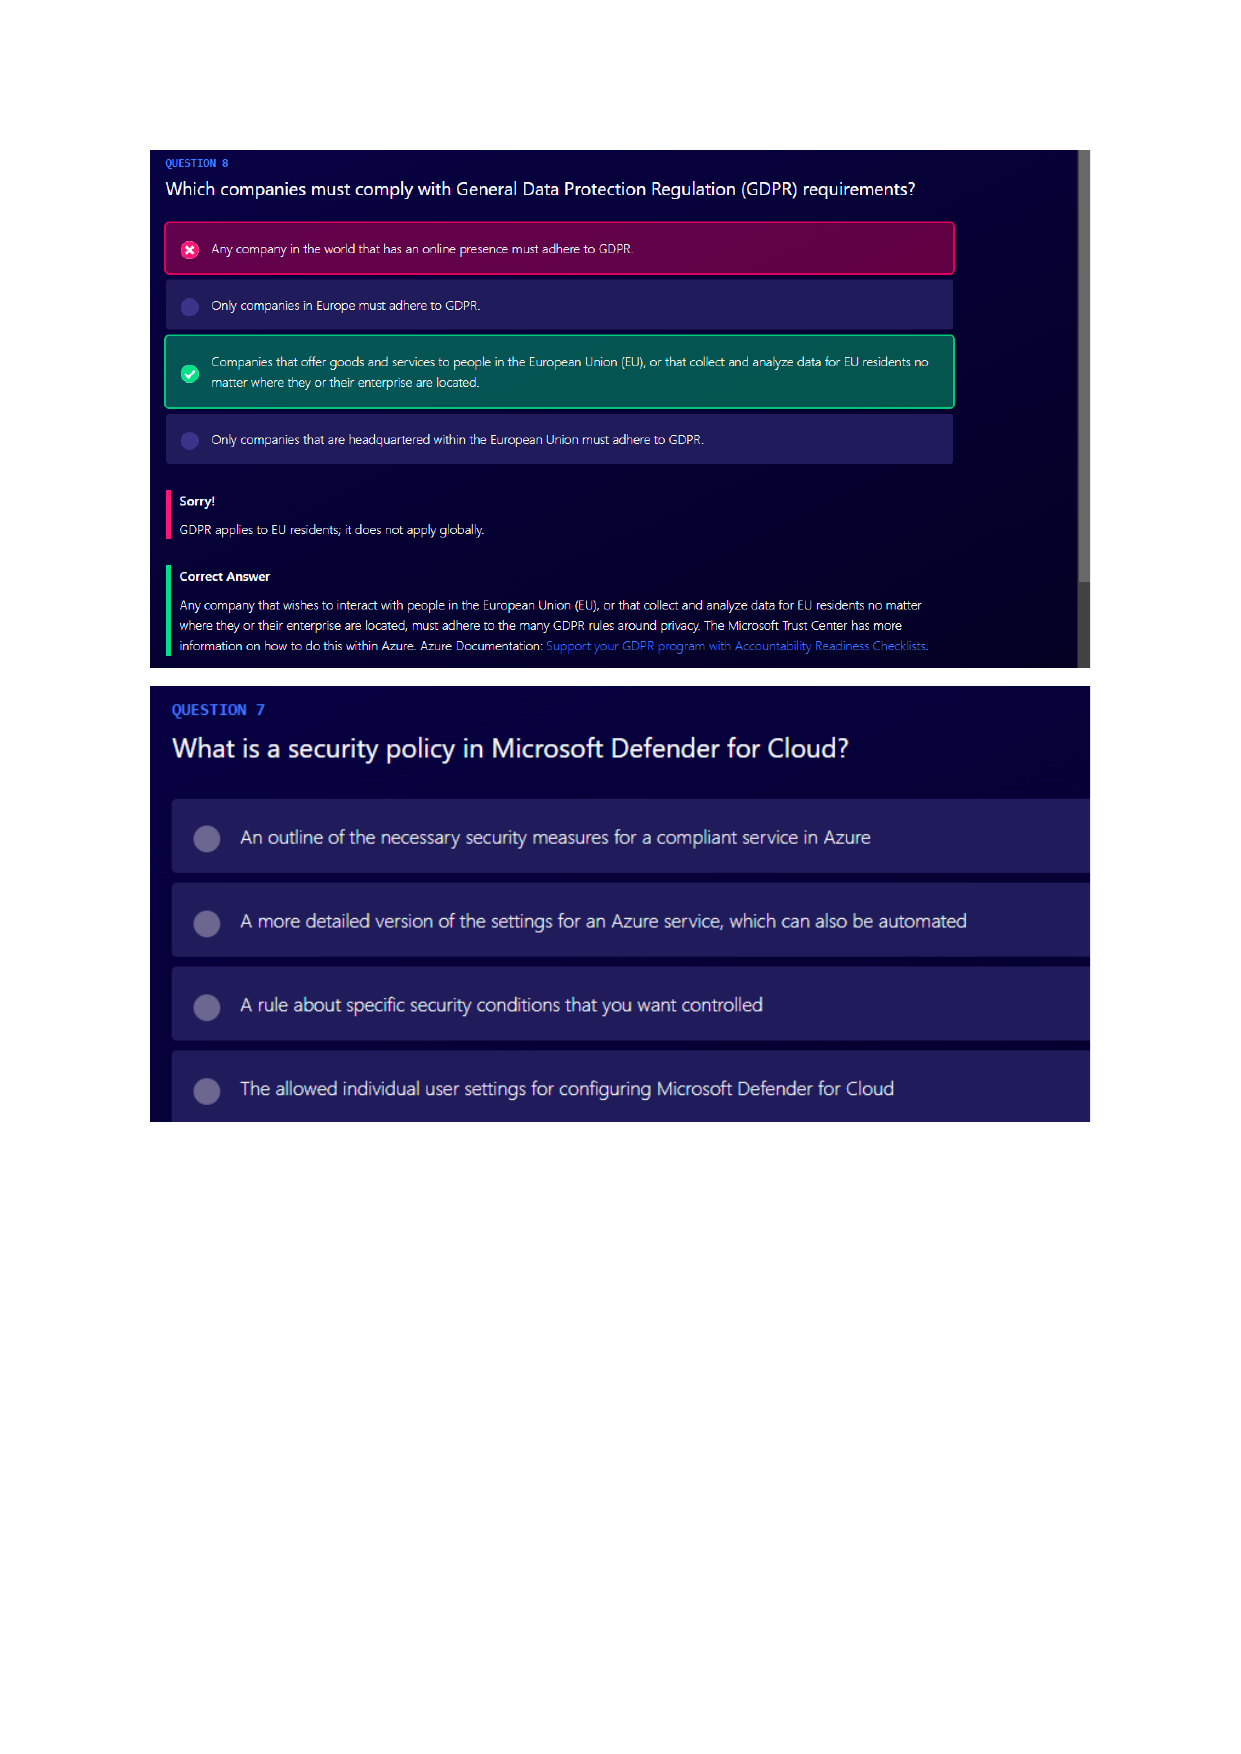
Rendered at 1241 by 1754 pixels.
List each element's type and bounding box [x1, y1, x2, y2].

picture [150, 150, 1091, 668]
picture [150, 686, 1091, 1122]
